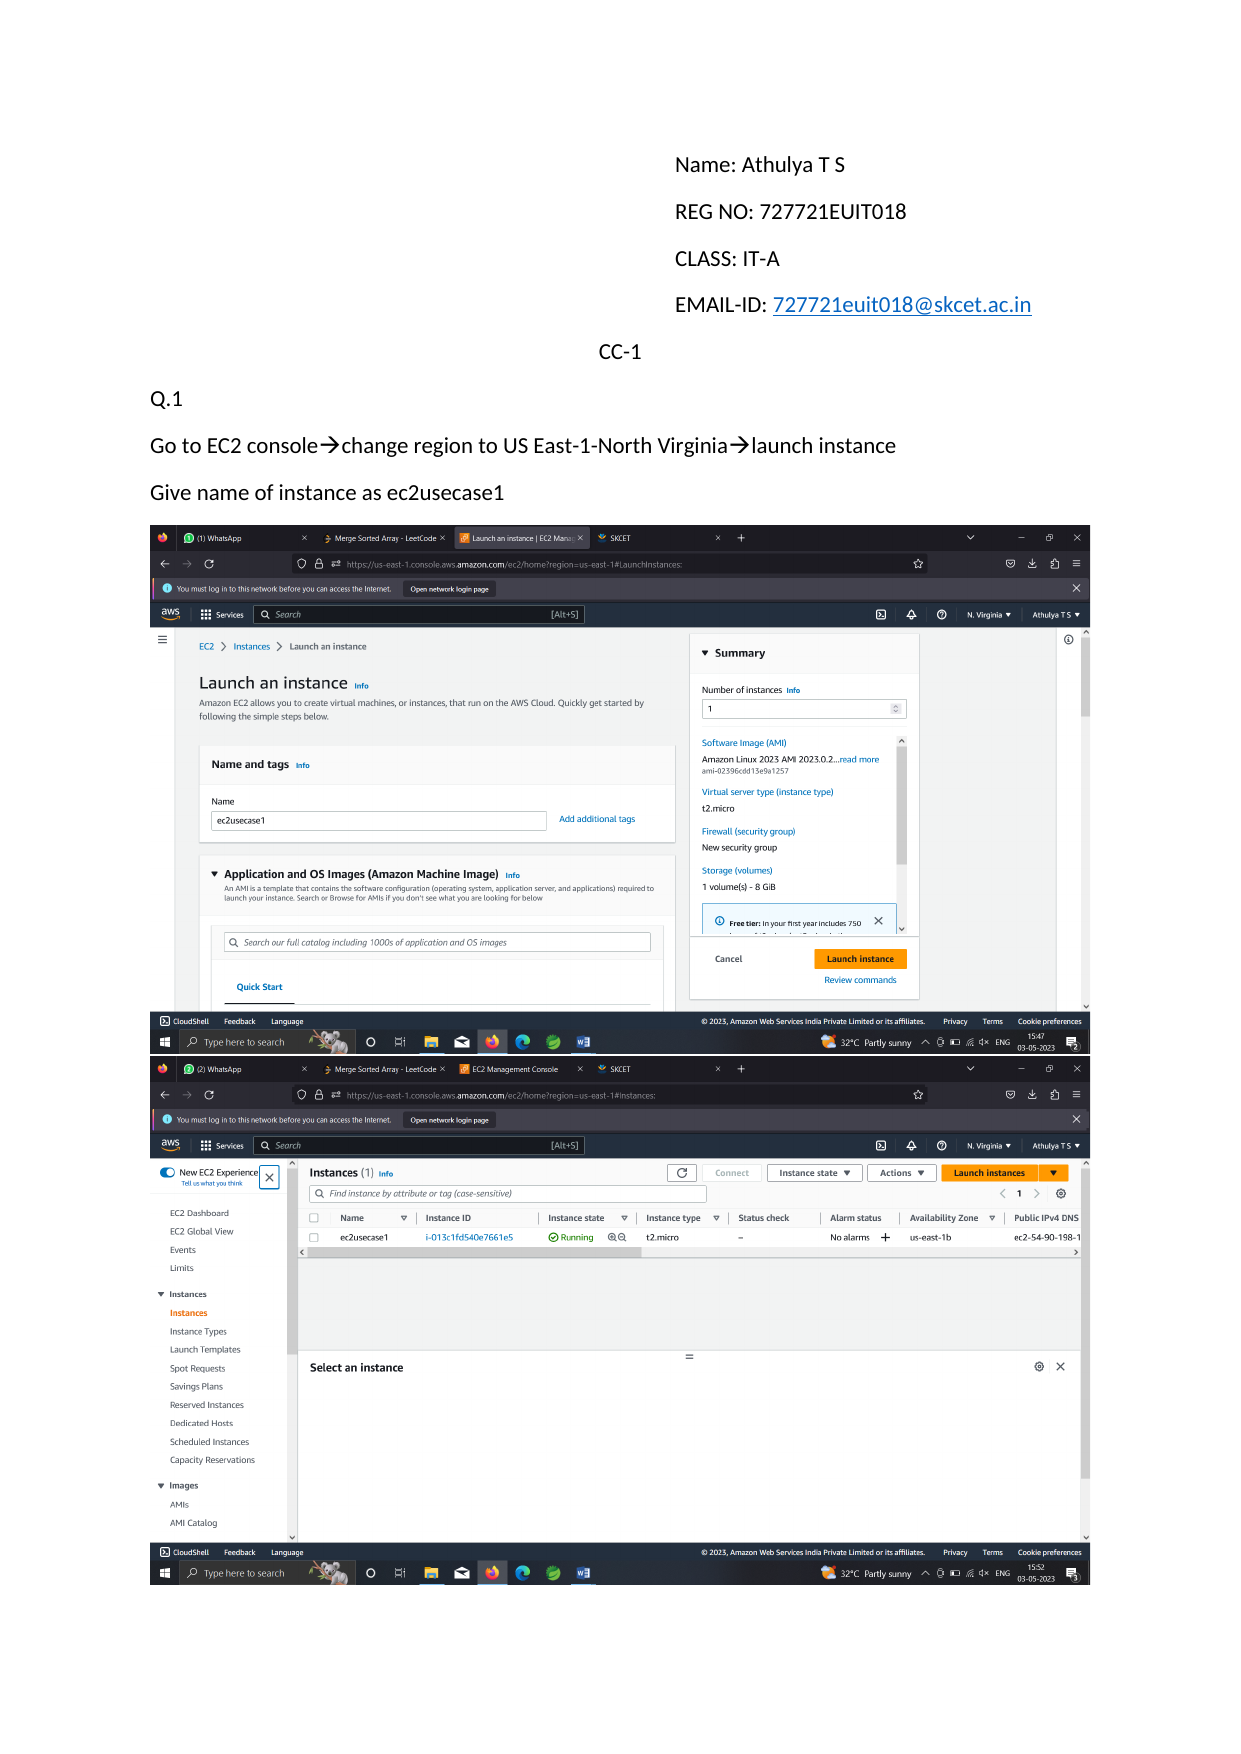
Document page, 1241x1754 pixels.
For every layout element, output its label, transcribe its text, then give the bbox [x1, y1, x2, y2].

text Q.1 [150, 384, 1090, 412]
text CLASS: IT-A [675, 244, 1090, 272]
text EMAIL-ID: 727721euit018@skcet.ac.in [675, 291, 1090, 319]
text Go to EC2 consolechange region to US East-1-North Virginialaunch instance [150, 431, 1090, 459]
text Name: Athulya T S [675, 150, 1090, 178]
text CC-1 [150, 337, 1090, 366]
text REG NO: 727721EUIT018 [675, 197, 1090, 225]
picture [150, 525, 1091, 1054]
text Give name of instance as ec2usecase1 [150, 478, 1090, 506]
picture [150, 1056, 1091, 1585]
